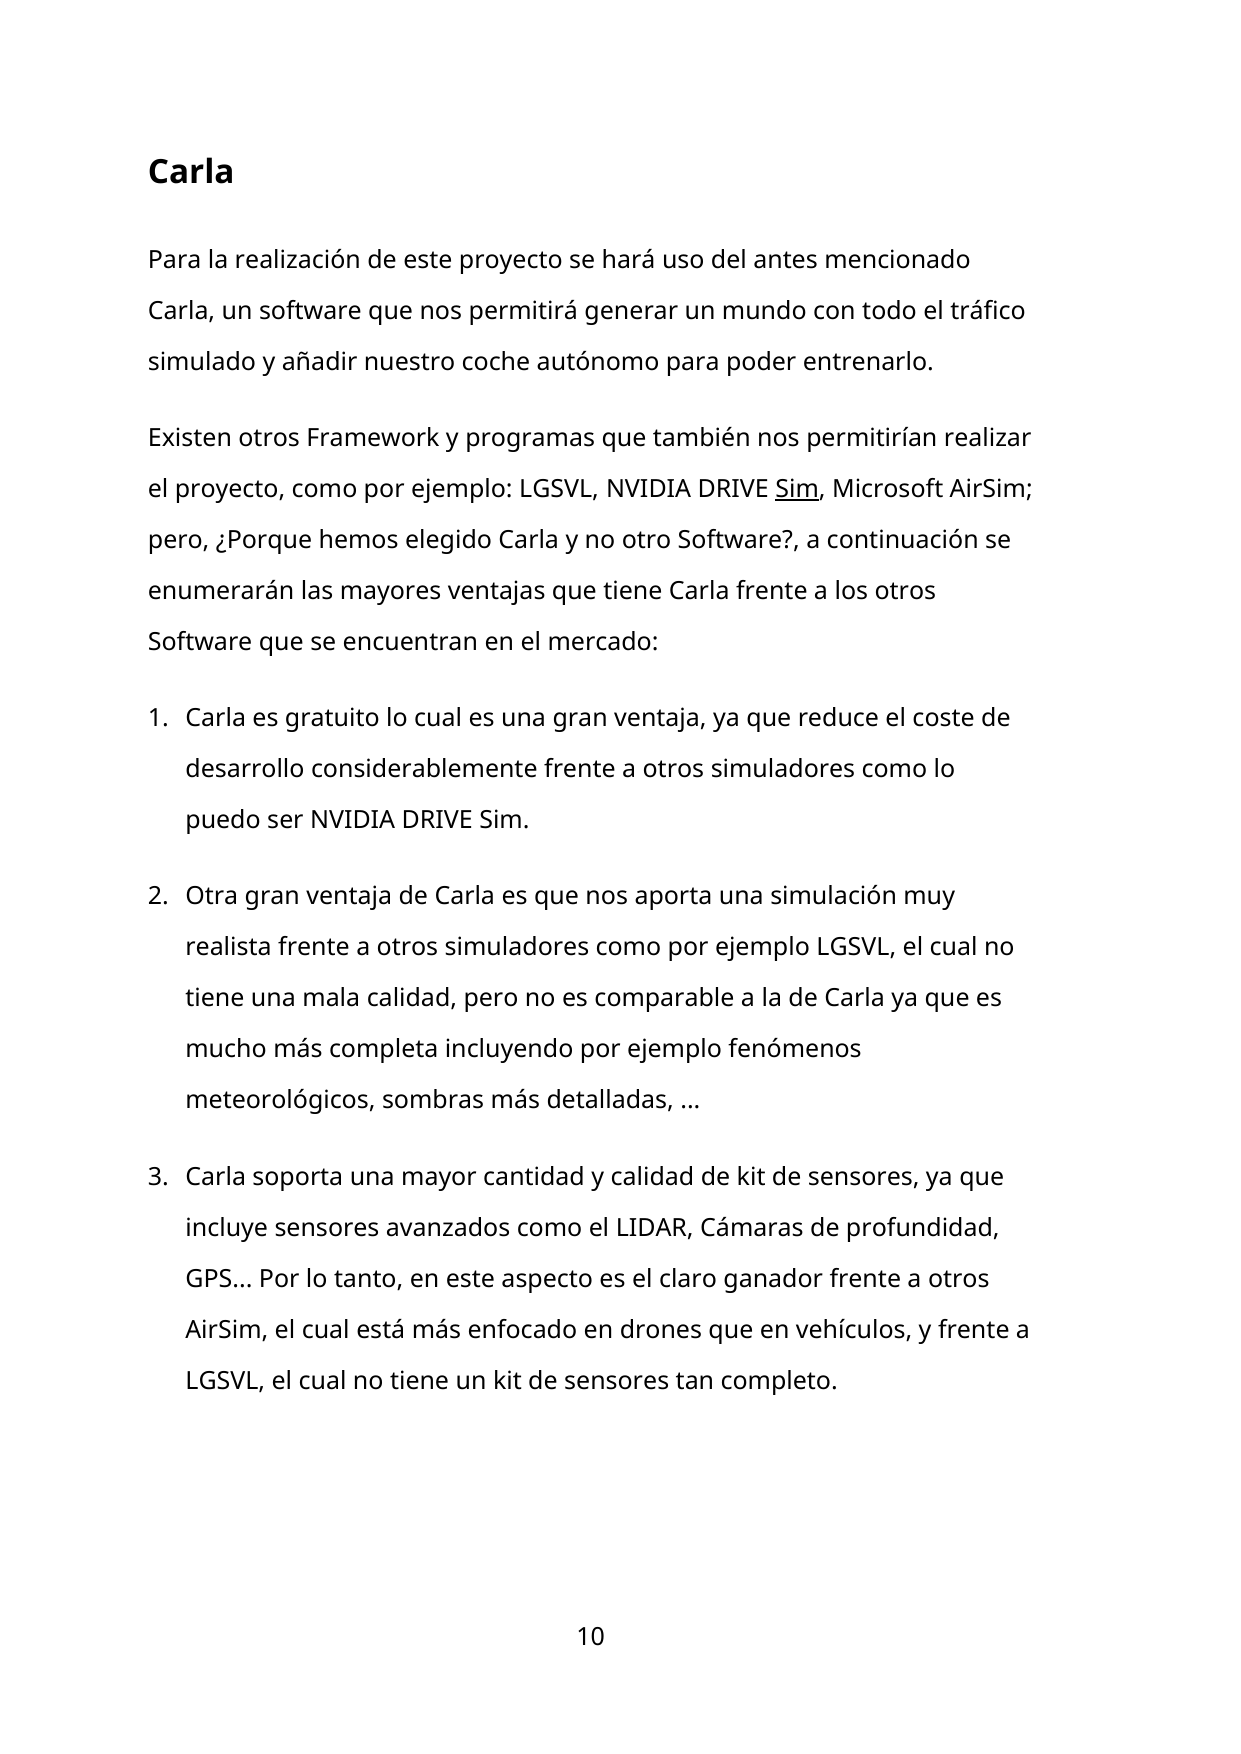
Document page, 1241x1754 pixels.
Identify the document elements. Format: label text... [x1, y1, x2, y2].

text Carla [148, 148, 1033, 194]
list Carla es gratuito lo cual es una gran ventaja, ya que reduce el coste de desarrollo considerablemente frente a otros simuladores como lo puedo ser NVIDIA DRIVE Sim. [148, 700, 1033, 836]
list Otra gran ventaja de Carla es que nos aporta una simulación muy realista frente a otros simuladores como por ejemplo LGSVL, el cual no tiene una mala calidad, pero no es comparable a la de Carla ya que es mucho más completa incluyendo por ejemplo fenómenos meteorológicos, sombras más detalladas, ... [148, 878, 1033, 1116]
text Existen otros Framework y programas que también nos permitirían realizar el proyecto, como por ejemplo: LGSVL, NVIDIA DRIVE Sim, Microsoft AirSim; pero, ¿Porque hemos elegido Carla y no otro Software?, a continuación se enumerarán las mayores ventajas que tiene Carla frente a los otros Software que se encuentran en el mercado: [148, 419, 1033, 658]
list Carla soporta una mayor cantidad y calidad de kit de sensores, ya que incluye sensores avanzados como el LIDAR, Cámaras de profundidad, GPS... Por lo tanto, en este aspecto es el claro ganador frente a otros AirSim, el cual está más enfocado en drones que en vehículos, y frente a LGSVL, el cual no tiene un kit de sensores tan completo. [148, 1158, 1033, 1396]
text Para la realización de este proyecto se hará uso del antes mencionado Carla, un software que nos permitirá generar un mundo con todo el tráfico simulado y añadir nuestro coche autónomo para poder entrenarlo. [148, 241, 1033, 378]
